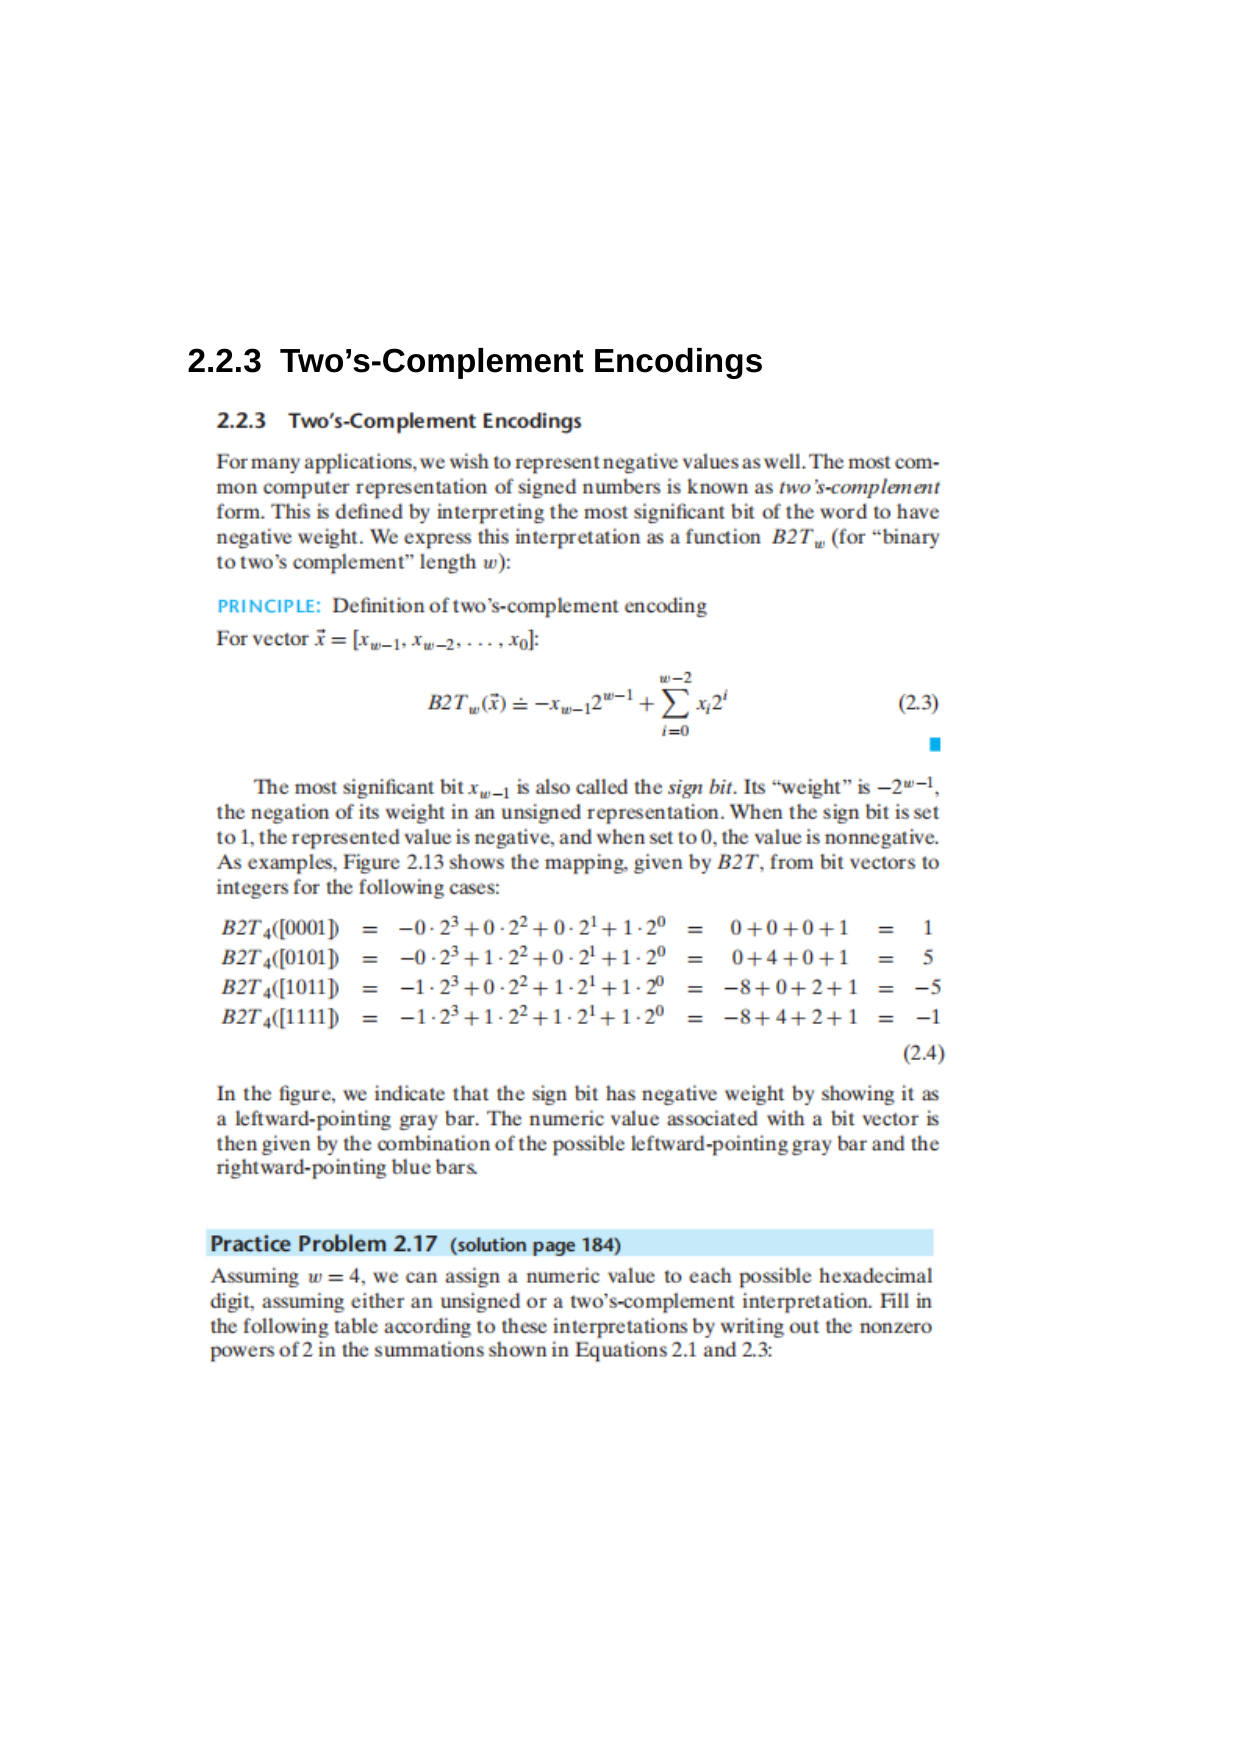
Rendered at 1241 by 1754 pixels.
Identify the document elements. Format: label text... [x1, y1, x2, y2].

subtitle 2.2.3 Two’s-Complement Encodings [187, 340, 1053, 380]
picture [187, 400, 986, 1393]
